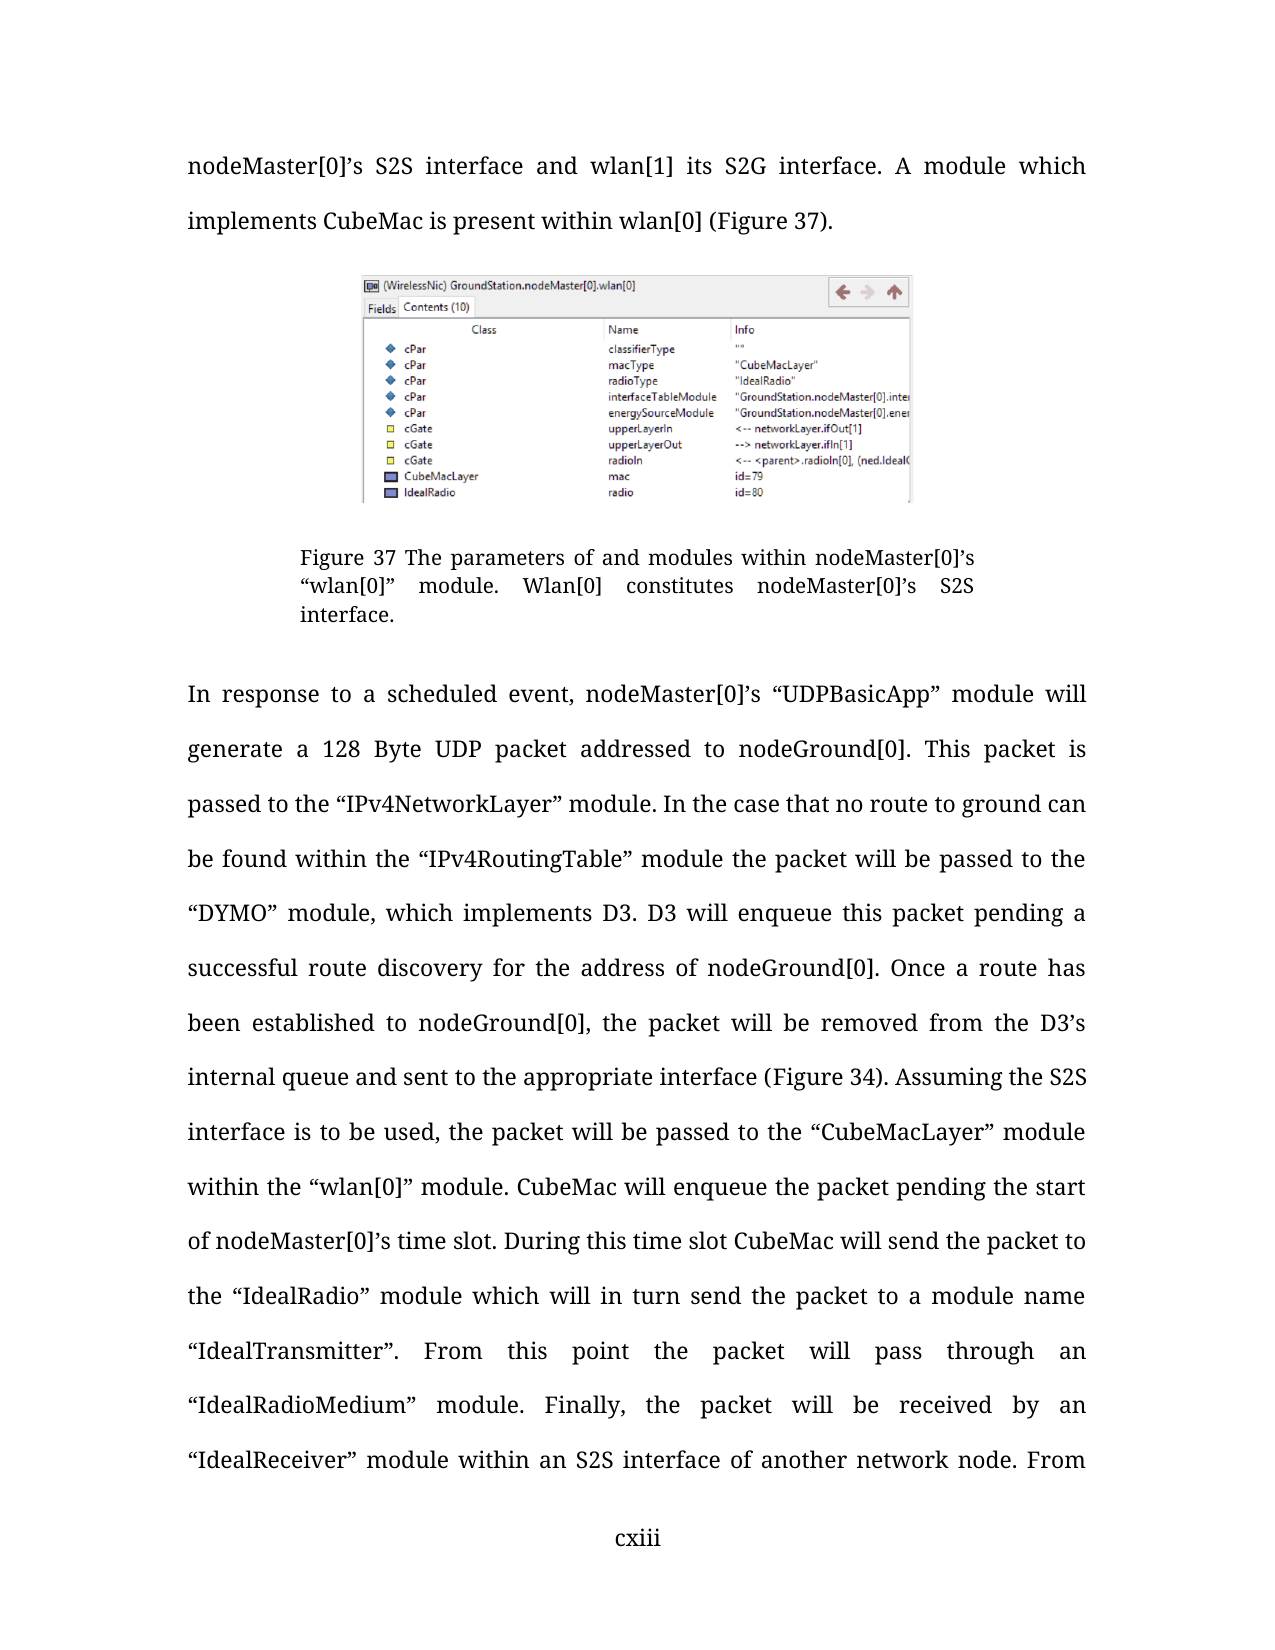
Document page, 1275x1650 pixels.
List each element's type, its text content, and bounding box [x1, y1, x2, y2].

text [187, 678, 1087, 1475]
picture [361, 275, 914, 503]
text Figure 37 The parameters of and modules within nodeMaster[0]’s “wlan[0]” module. Wlan[0] constitutes nodeMaster[0]’s S2S interface. [300, 543, 975, 628]
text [187, 150, 1087, 236]
